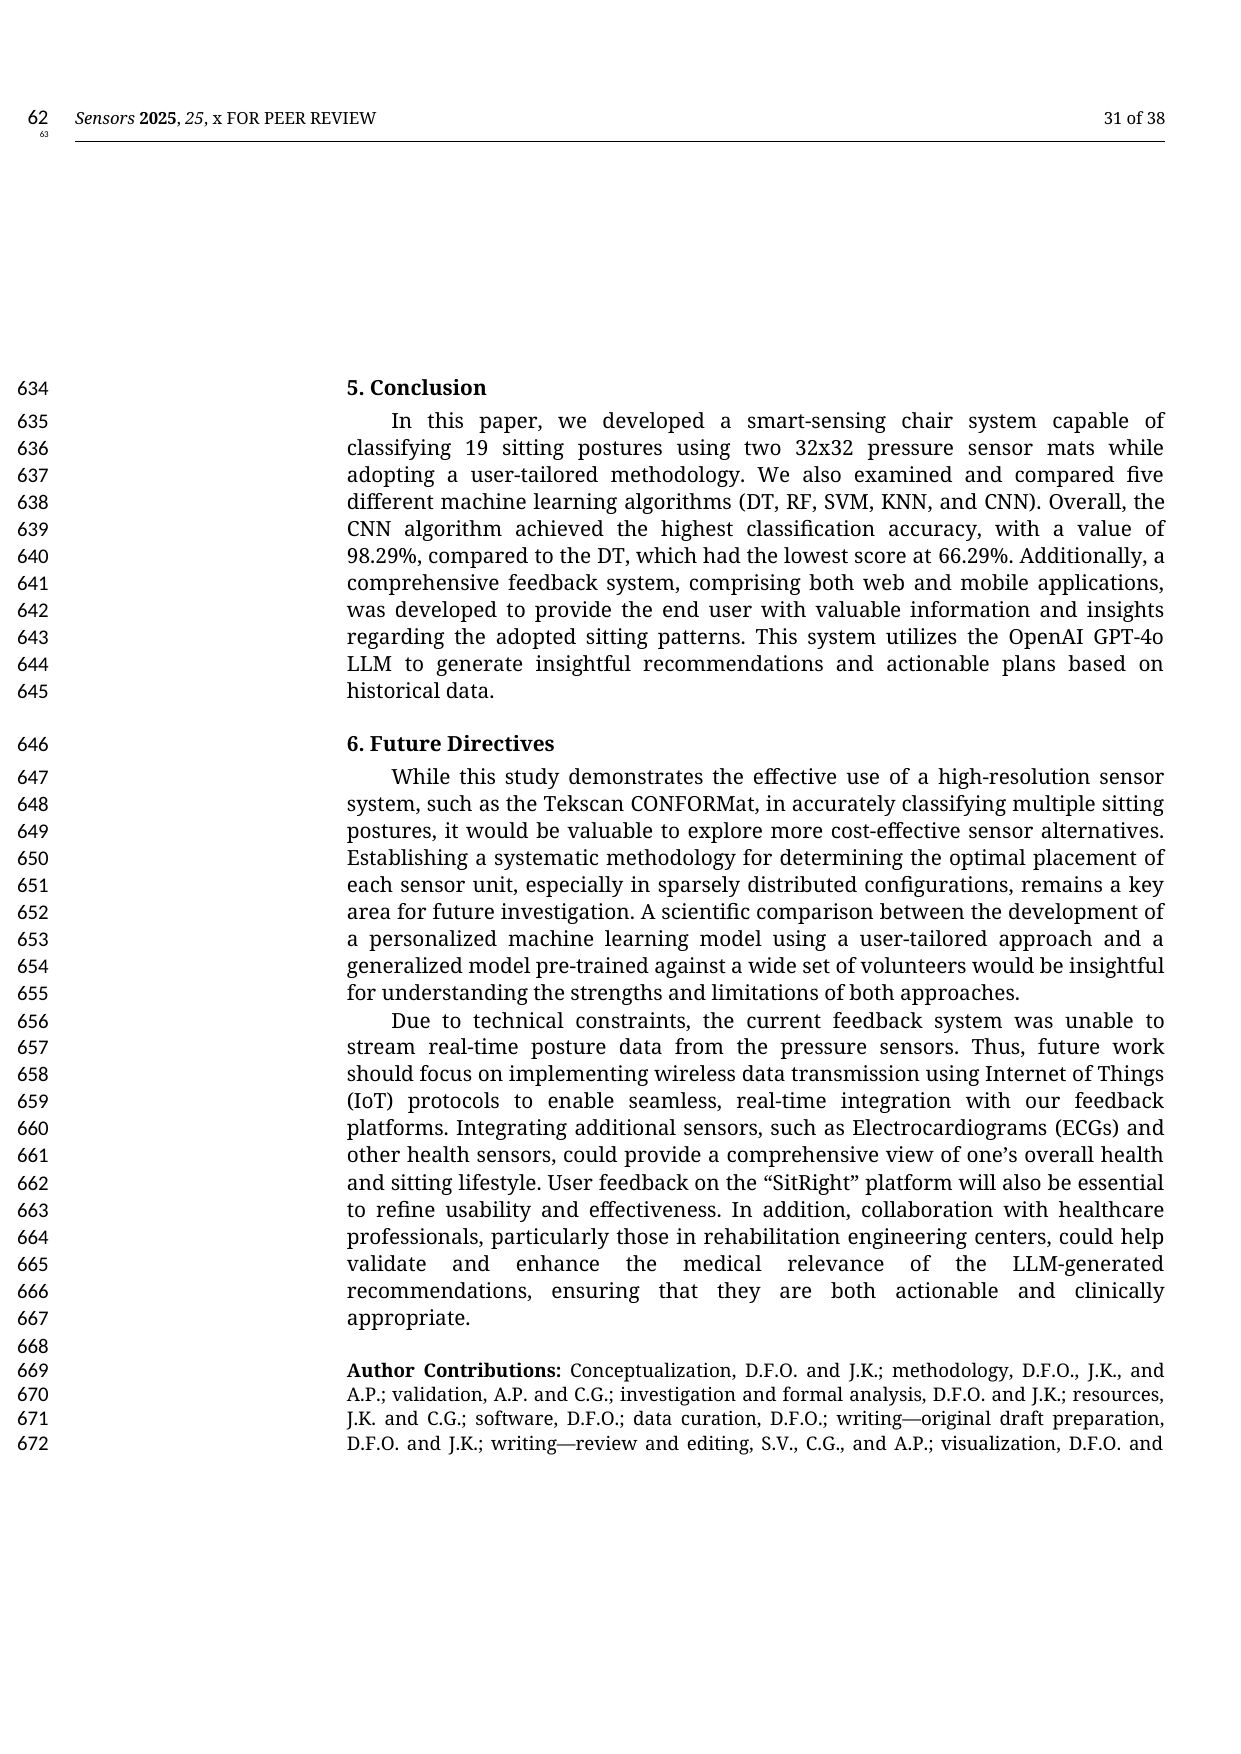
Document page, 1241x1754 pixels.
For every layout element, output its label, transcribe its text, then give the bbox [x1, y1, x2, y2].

subtitle 5. Conclusion [347, 374, 1165, 401]
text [347, 1358, 1165, 1456]
text Due to technical constraints, the current feedback system was unable to stream real-time posture data from the pressure sensors. Thus, future work should focus on implementing wireless data transmission using Internet of Things (IoT) protocols to enable seamless, real-time integration with our feedback platforms. Integrating additional sensors, such as Electrocardiograms (ECGs) and other health sensors, could provide a comprehensive view of one’s overall health and sitting lifestyle. User feedback on the “SitRight” platform will also be essential to refine usability and effectiveness. In addition, collaboration with healthcare professionals, particularly those in rehabilitation engineering centers, could help validate and enhance the medical relevance of the LLM-generated recommendations, ensuring that they are both actionable and clinically appropriate. [347, 1007, 1165, 1332]
text While this study demonstrates the effective use of a high-resolution sensor system, such as the Tekscan CONFORMat, in accurately classifying multiple sitting postures, it would be valuable to explore more cost-effective sensor alternatives. Establishing a systematic methodology for determining the optimal placement of each sensor unit, especially in sparsely distributed configurations, remains a key area for future investigation. A scientific comparison between the development of a personalized machine learning model using a user-tailored approach and a generalized model pre-trained against a wide set of volunteers would be insightful for understanding the strengths and limitations of both approaches. [347, 763, 1165, 1007]
subtitle 6. Future Directives [347, 730, 1165, 757]
text In this paper, we developed a smart-sensing chair system capable of classifying 19 sitting postures using two 32x32 pressure sensor mats while adopting a user-tailored methodology. We also examined and compared five different machine learning algorithms (DT, RF, SVM, KNN, and CNN). Overall, the CNN algorithm achieved the highest classification accuracy, with a value of 98.29%, compared to the DT, which had the lowest score at 66.29%. Additionally, a comprehensive feedback system, comprising both web and mobile applications, was developed to provide the end user with valuable information and insights regarding the adopted sitting patterns. This system utilizes the OpenAI GPT-4o LLM to generate insightful recommendations and actionable plans based on historical data. [347, 407, 1165, 705]
